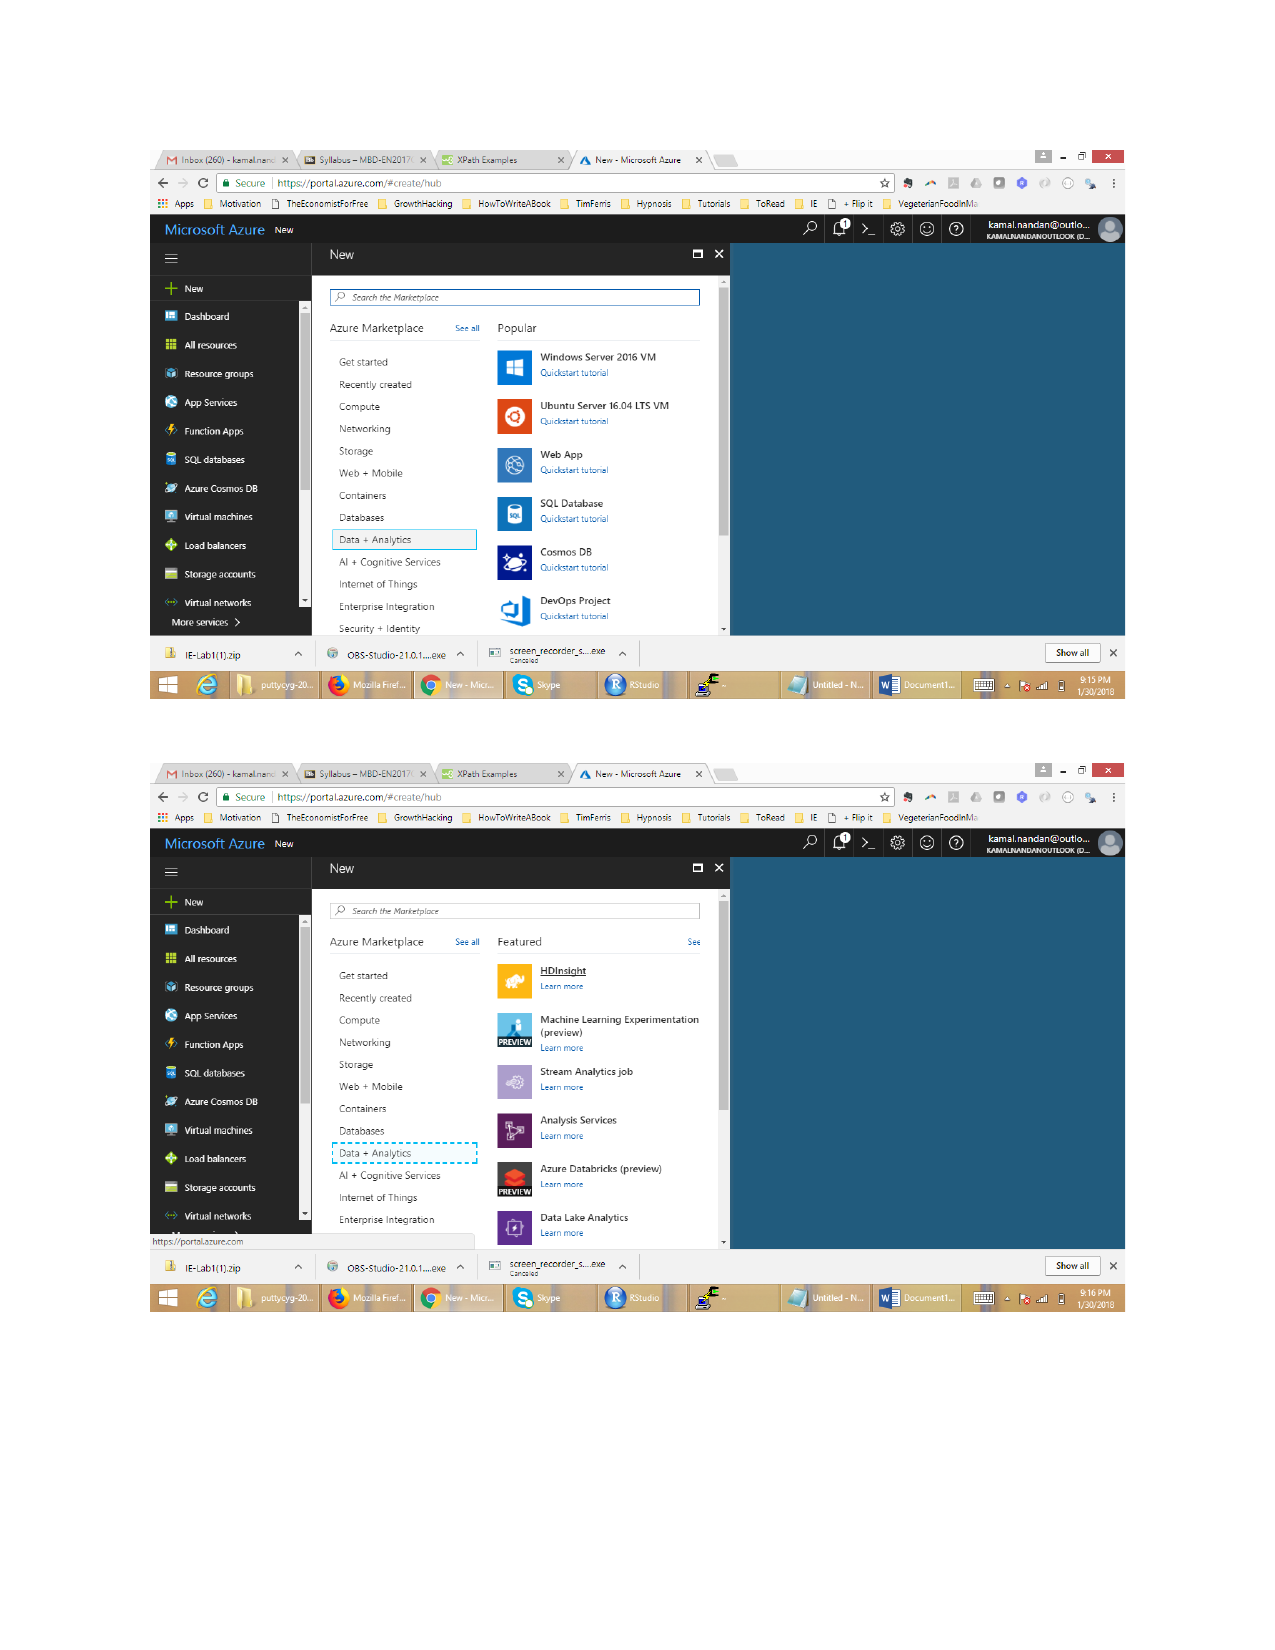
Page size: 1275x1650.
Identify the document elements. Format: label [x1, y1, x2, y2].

picture [150, 150, 1125, 699]
picture [150, 763, 1125, 1312]
